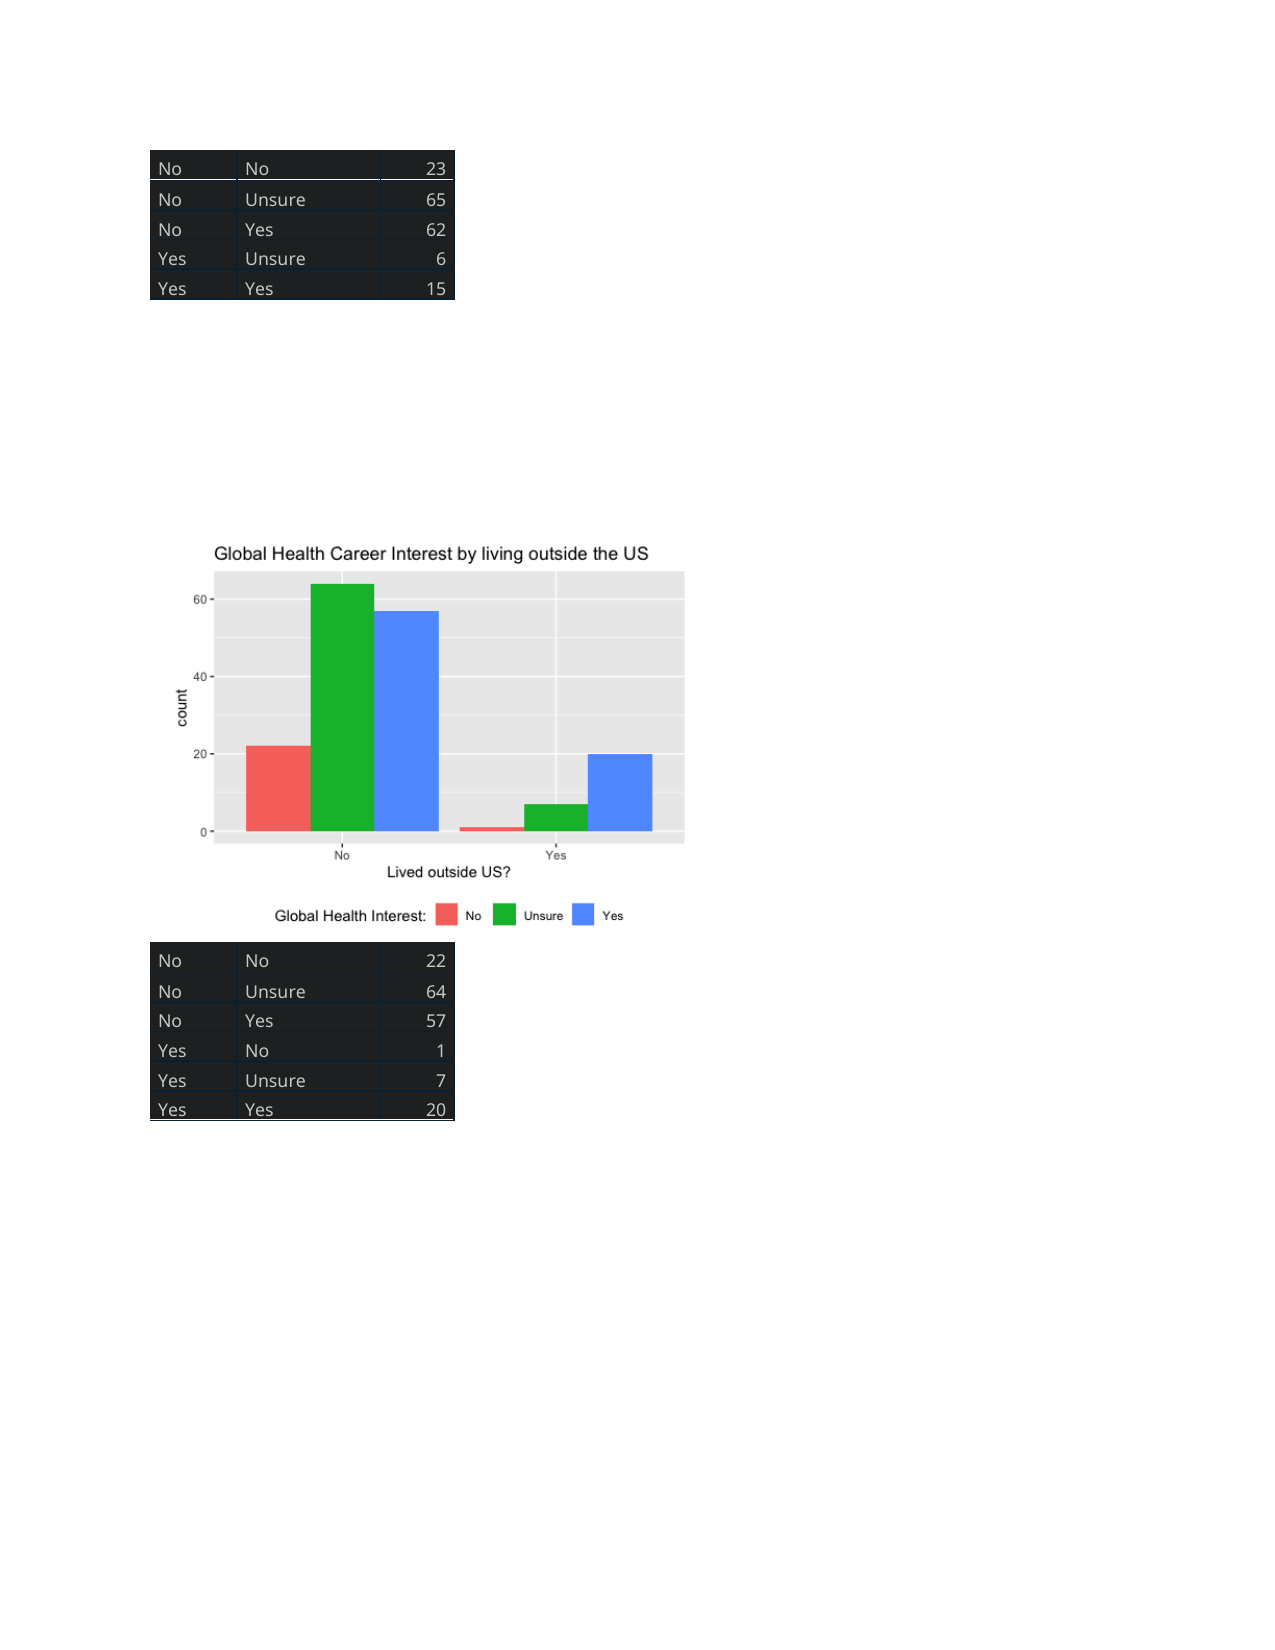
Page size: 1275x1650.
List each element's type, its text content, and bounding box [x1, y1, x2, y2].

table_cell Unsure [238, 181, 380, 209]
picture [168, 540, 692, 942]
table_cell Yes [150, 270, 236, 298]
table_cell Yes [238, 1003, 380, 1031]
table_header No [150, 942, 236, 972]
table_cell Yes [150, 1062, 236, 1090]
table_header No [150, 150, 236, 179]
table_cell 15 [381, 270, 453, 298]
table_header No [238, 150, 380, 179]
table_header 22 [381, 942, 453, 972]
table_cell Yes [150, 1092, 236, 1119]
table_cell Unsure [238, 240, 380, 268]
table_cell 1 [381, 1032, 453, 1060]
table_cell 6 [381, 240, 453, 268]
table_cell 20 [381, 1092, 453, 1119]
table_cell No [150, 973, 236, 1001]
table_cell 65 [381, 181, 453, 209]
table_cell Unsure [238, 973, 380, 1001]
table_cell No [150, 211, 236, 239]
table_cell No [238, 1032, 380, 1060]
table_cell Yes [238, 270, 380, 298]
table_cell 64 [381, 973, 453, 1001]
table_cell Yes [150, 240, 236, 268]
table_cell Unsure [238, 1062, 380, 1090]
table_header No [238, 942, 380, 972]
table_cell No [150, 181, 236, 209]
table_header 23 [381, 150, 453, 179]
table_cell Yes [238, 1092, 380, 1119]
table_cell Yes [150, 1032, 236, 1060]
table_cell No [150, 1003, 236, 1031]
table_cell Yes [238, 211, 380, 239]
table_cell 7 [381, 1062, 453, 1090]
table_cell 62 [381, 211, 453, 239]
table_cell 57 [381, 1003, 453, 1031]
